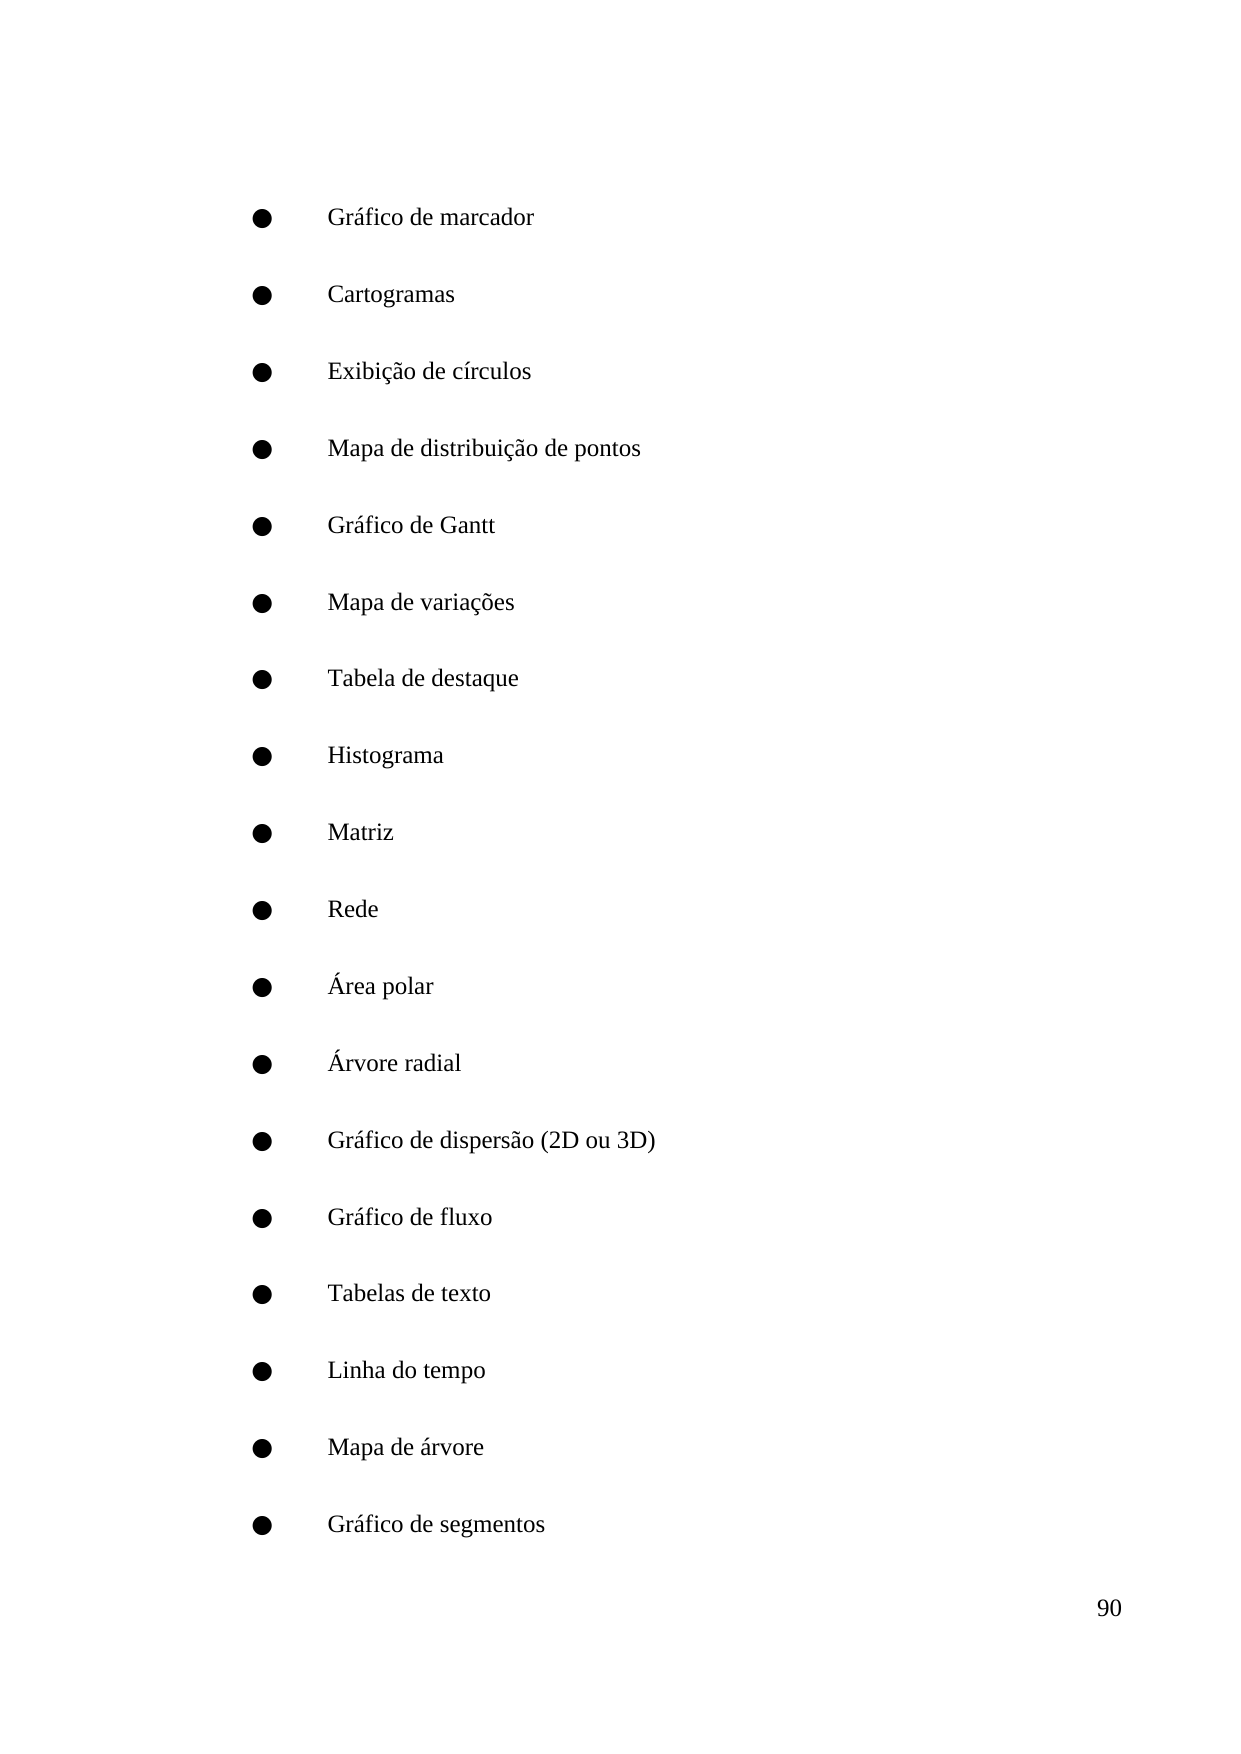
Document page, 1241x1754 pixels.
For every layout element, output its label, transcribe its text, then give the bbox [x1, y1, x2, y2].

list Matriz [251, 804, 1122, 855]
list Rede [251, 881, 1122, 932]
list Cartogramas [251, 266, 1122, 317]
list Árvore radial [251, 1034, 1122, 1086]
list Tabela de destaque [251, 650, 1122, 701]
list Gráfico de dispersão (2D ou 3D) [251, 1111, 1122, 1162]
list Tabelas de texto [251, 1265, 1122, 1316]
list Exibição de círculos [251, 342, 1122, 394]
list Área polar [251, 957, 1122, 1009]
list Mapa de distribuição de pontos [251, 419, 1122, 471]
list Histograma [251, 727, 1122, 778]
list Gráfico de fluxo [251, 1188, 1122, 1239]
list Gráfico de marcador [251, 189, 1122, 240]
list Gráfico de Gantt [251, 496, 1122, 547]
list Gráfico de segmentos [251, 1496, 1122, 1547]
list Linha do tempo [251, 1342, 1122, 1393]
list Mapa de árvore [251, 1419, 1122, 1470]
list Mapa de variações [251, 573, 1122, 624]
